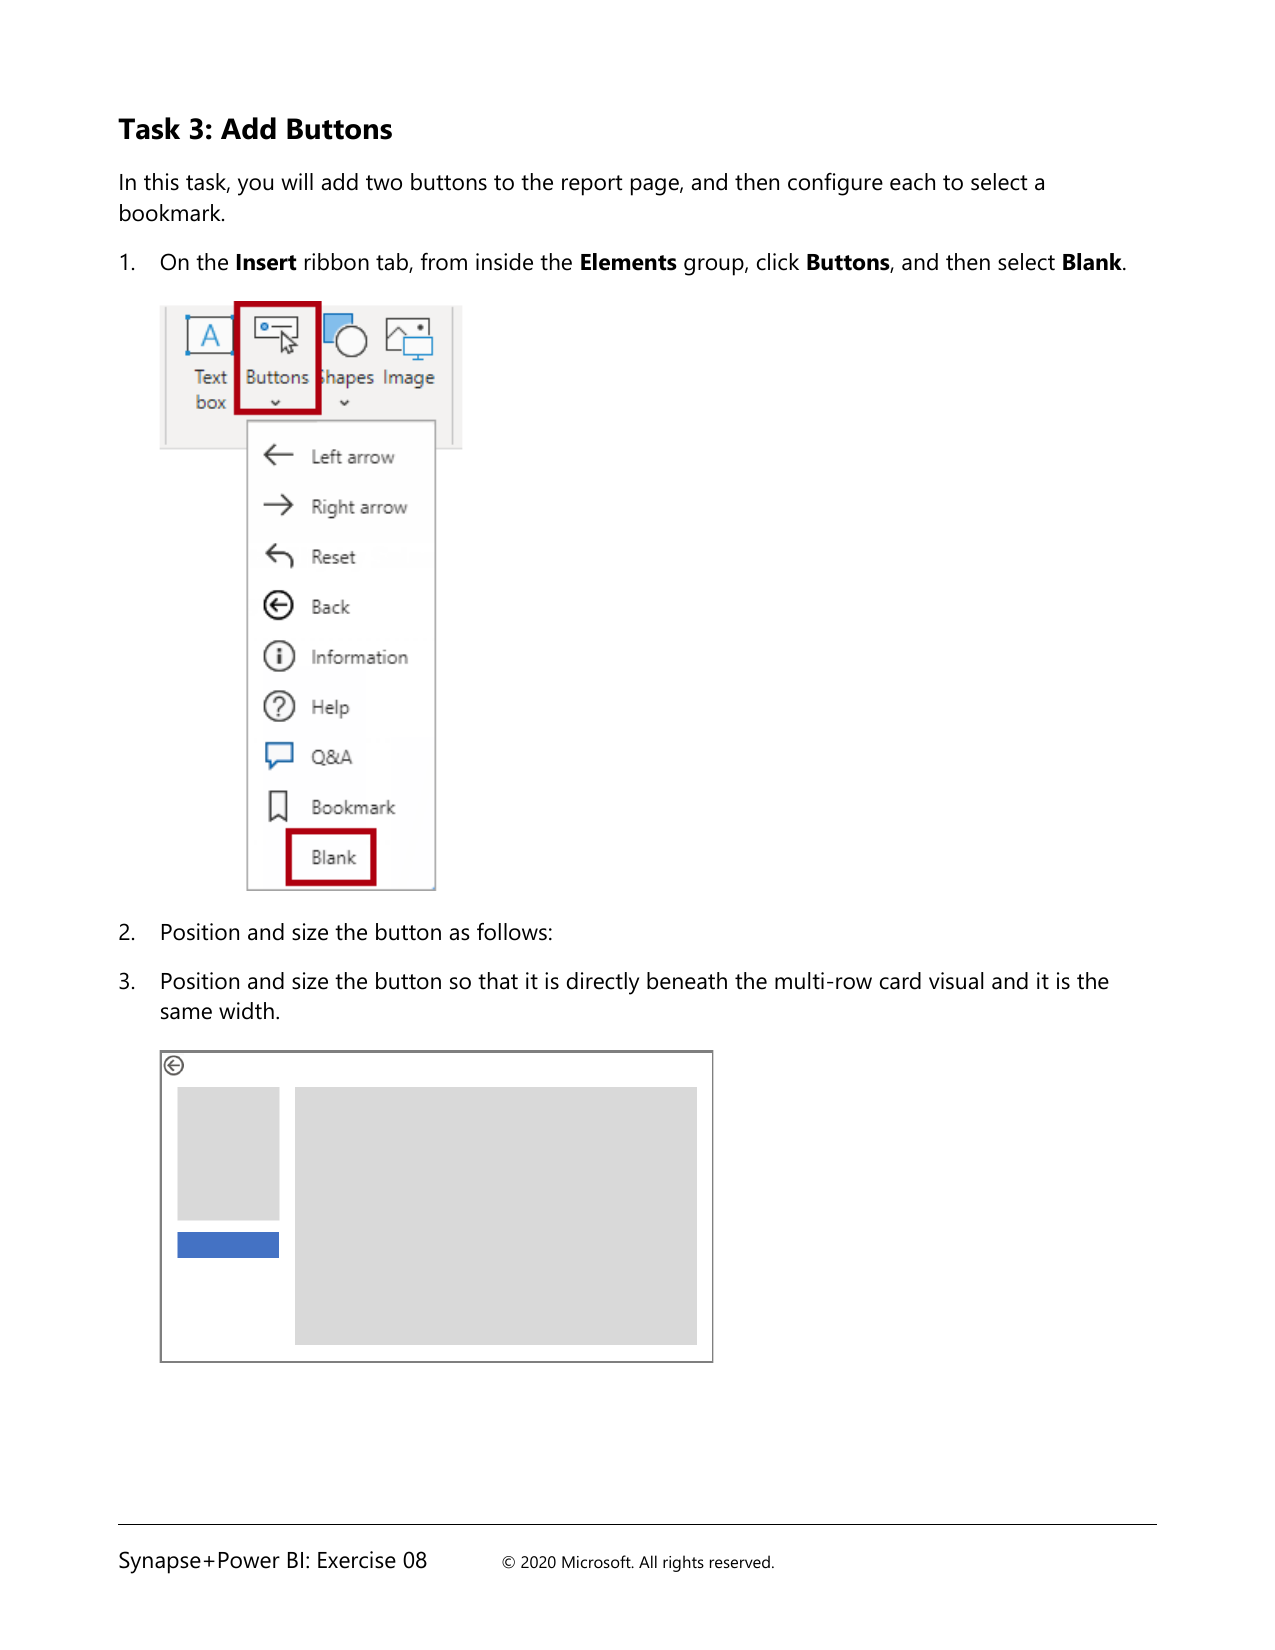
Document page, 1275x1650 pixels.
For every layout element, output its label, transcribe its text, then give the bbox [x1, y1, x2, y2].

picture [159, 1050, 714, 1363]
text Position and size the button so that it is directly beneath the multi-row card visual and it is the same width. [118, 964, 1157, 1026]
picture [159, 301, 463, 891]
text Position and size the button as follows: [118, 915, 1157, 946]
list On the Insert ribbon tab, from inside the Elements group, click Buttons, and then select Blank. [118, 246, 1157, 276]
text In this task, you will add two buttons to the report page, and then configure each to select a bookmark. [118, 166, 1157, 227]
subtitle Task 3: Add Buttons [118, 108, 1157, 147]
